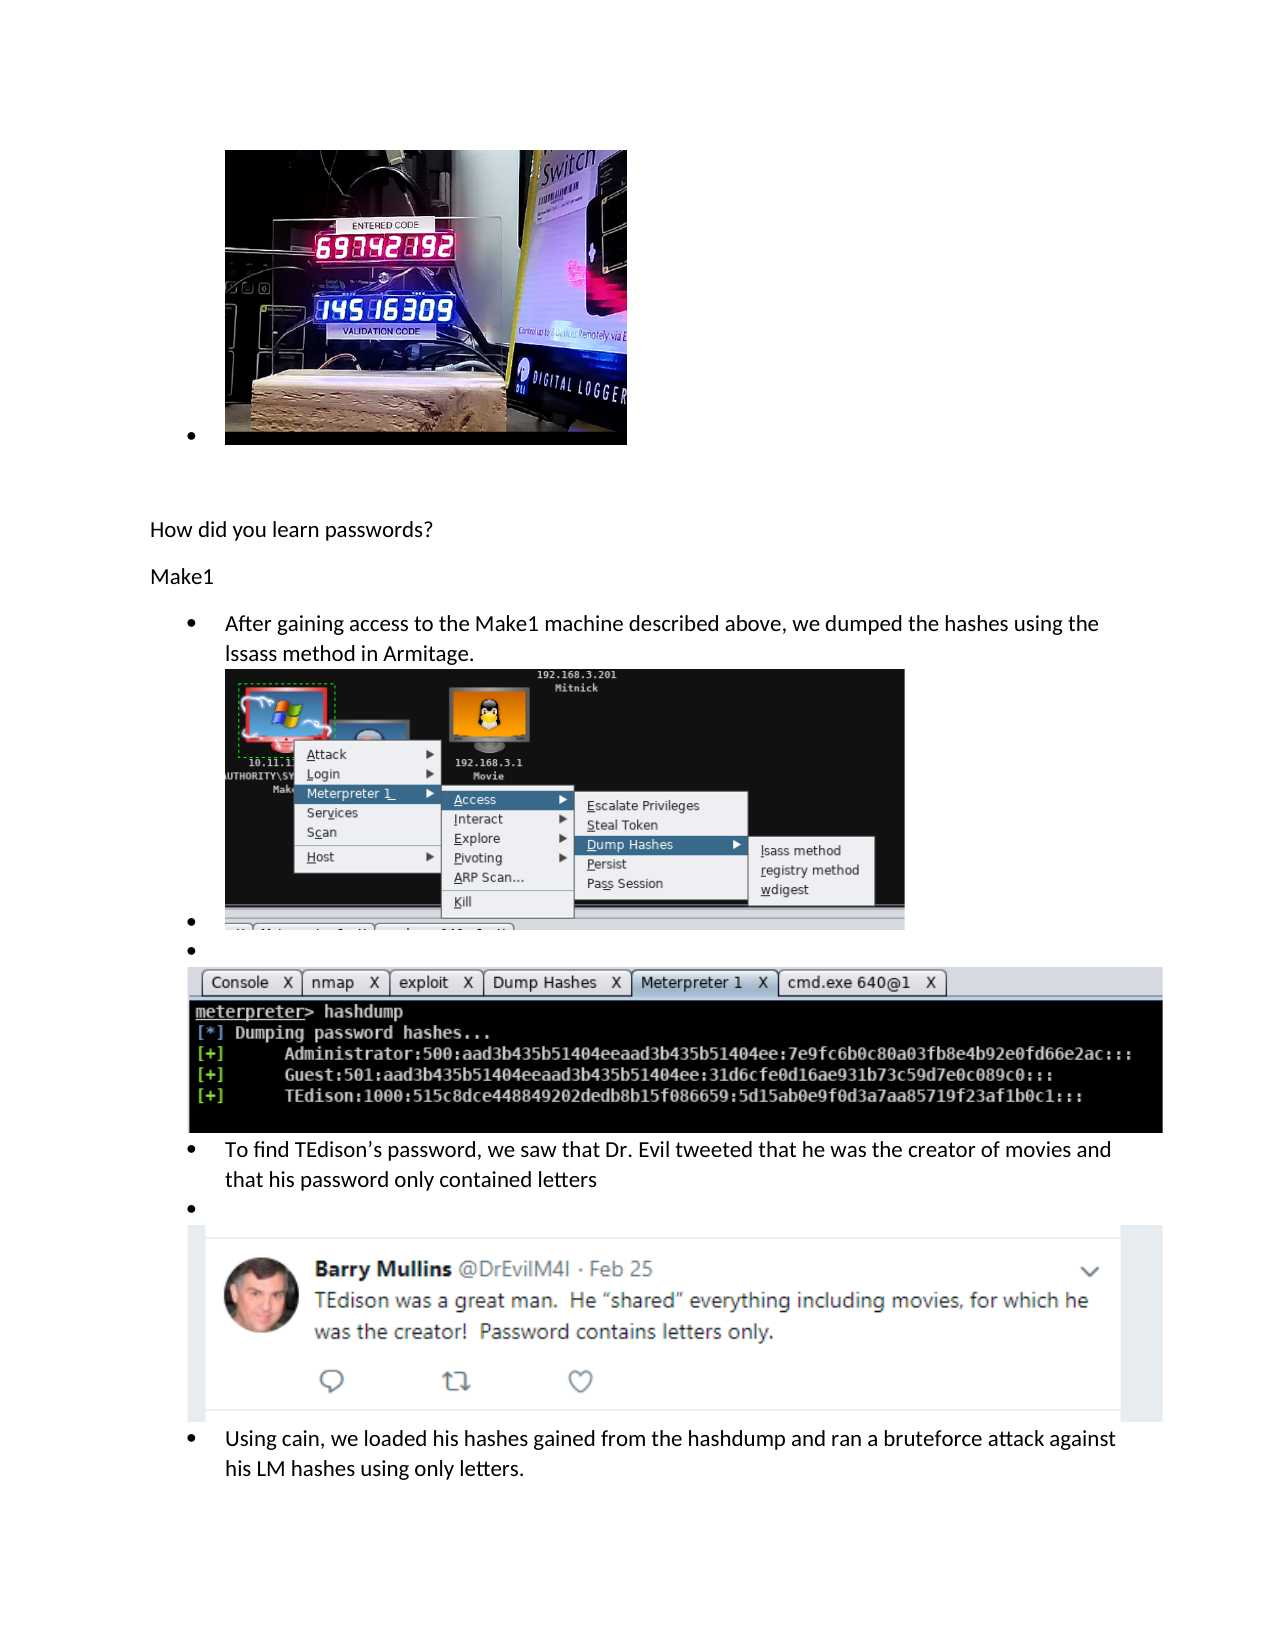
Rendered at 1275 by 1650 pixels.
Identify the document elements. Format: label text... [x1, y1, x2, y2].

list To find TEdison’s password, we saw that Dr. Evil tweeted that he was the creator of movies and that his password only contained letters [187, 1135, 1125, 1193]
list After gaining access to the Make1 machine described above, we dumped the hashes using the lssass method in Armitage. [187, 609, 1125, 667]
picture [225, 150, 627, 445]
list Using cain, we loaded his hashes gained from the hashdump and ran a bruteforce attack against his LM hashes using only letters. [187, 1424, 1125, 1482]
picture [187, 967, 1163, 1133]
picture [187, 1225, 1163, 1422]
picture [225, 669, 905, 930]
text How did you learn passwords? [150, 515, 1125, 543]
text Make1 [150, 562, 1125, 590]
